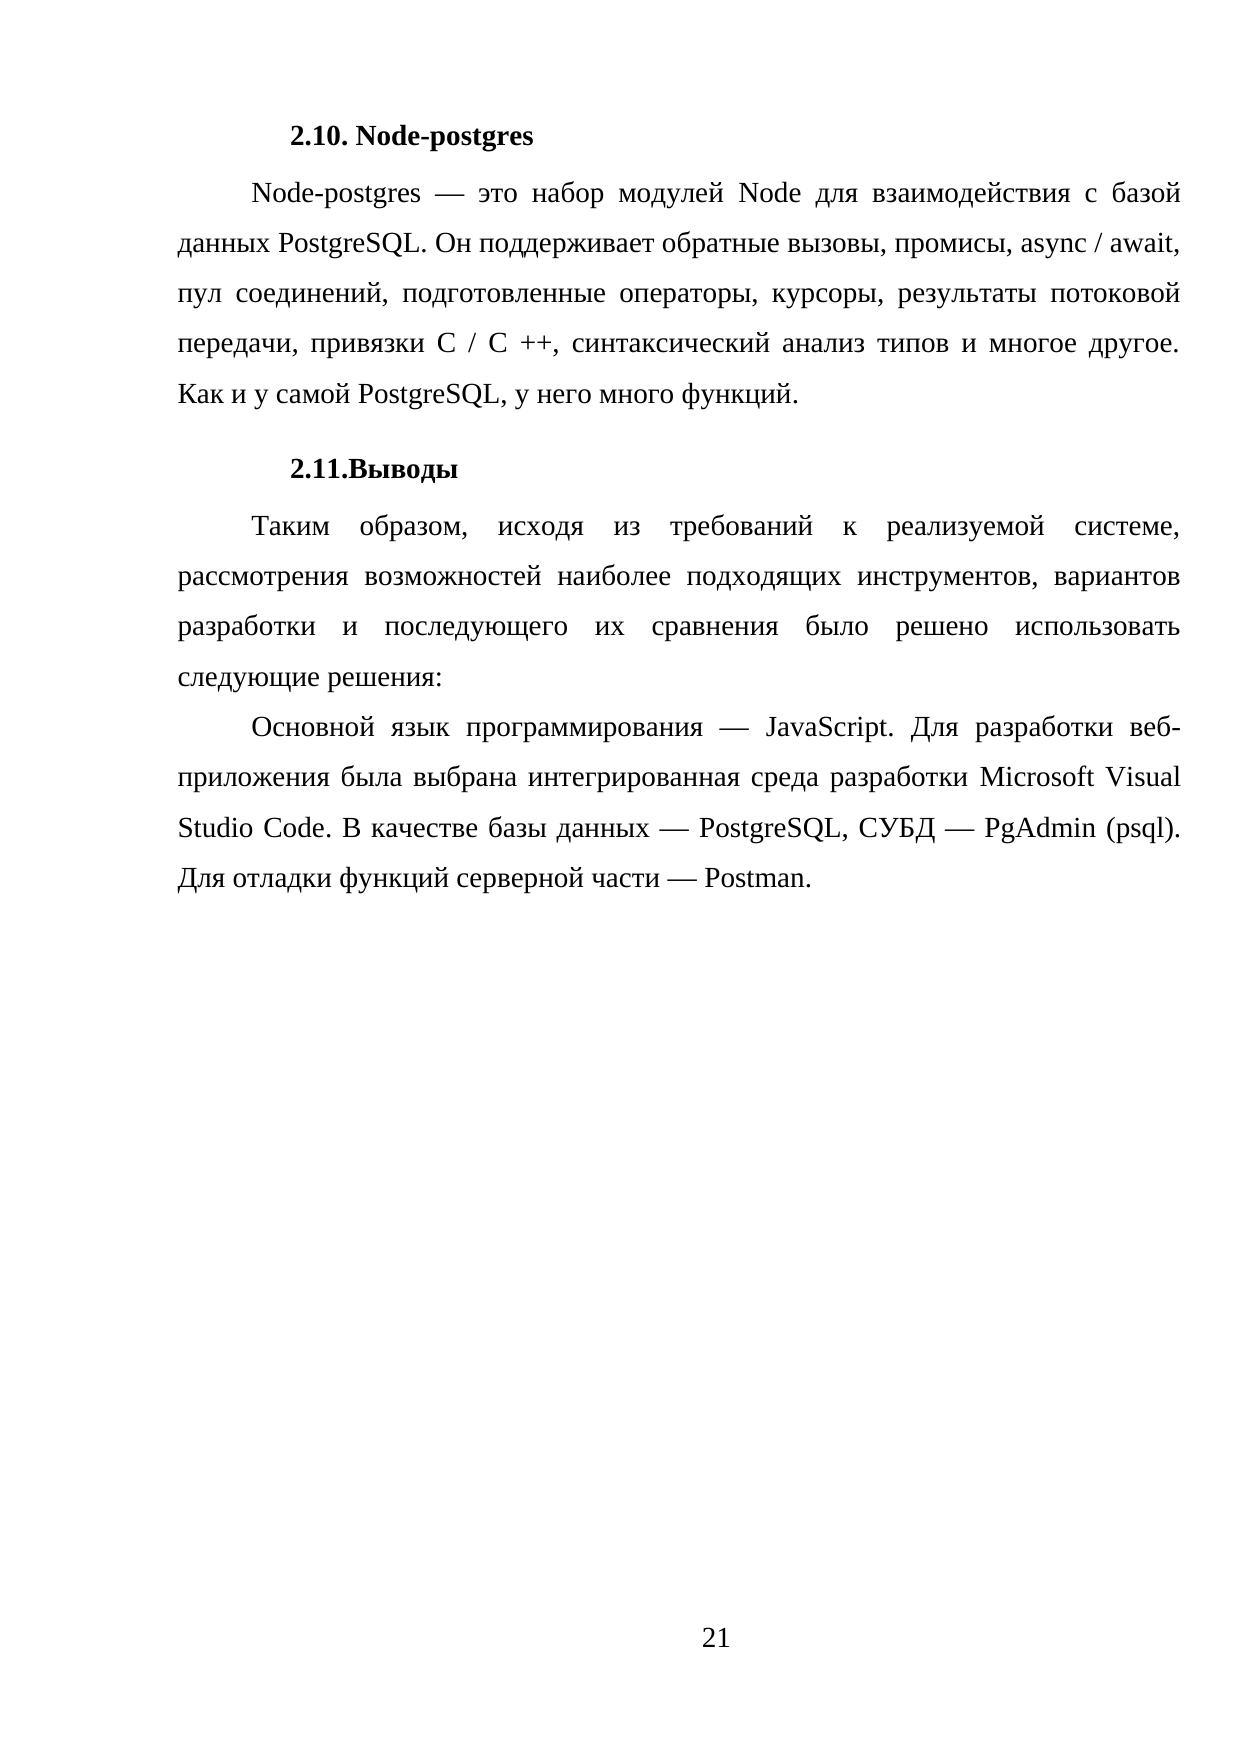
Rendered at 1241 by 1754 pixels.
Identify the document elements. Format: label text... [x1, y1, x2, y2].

subtitle Выводы [290, 451, 1181, 485]
text Основной язык программирования — JavaScript. Для разработки веб-приложения была выбрана интегрированная среда разработки Microsoft Visual Studio Code. В качестве базы данных — PostgreSQL, СУБД — PgAdmin (psql). Для отладки функций серверной части — Postman. [177, 709, 1181, 893]
subtitle Node-postgres [290, 118, 1181, 152]
text Таким образом, исходя из требований к реализуемой системе, рассмотрения возможностей наиболее подходящих инструментов, вариантов разработки и последующего их сравнения было решено использовать следующие решения: [177, 508, 1181, 692]
text Node-postgres — это набор модулей Node для взаимодействия с базой данных PostgreSQL. Он поддерживает обратные вызовы, промисы, async / await, пул соединений, подготовленные операторы, курсоры, результаты потоковой передачи, привязки C / C ++, синтаксический анализ типов и многое другое. Как и у самой PostgreSQL, у него много функций. [177, 175, 1181, 409]
